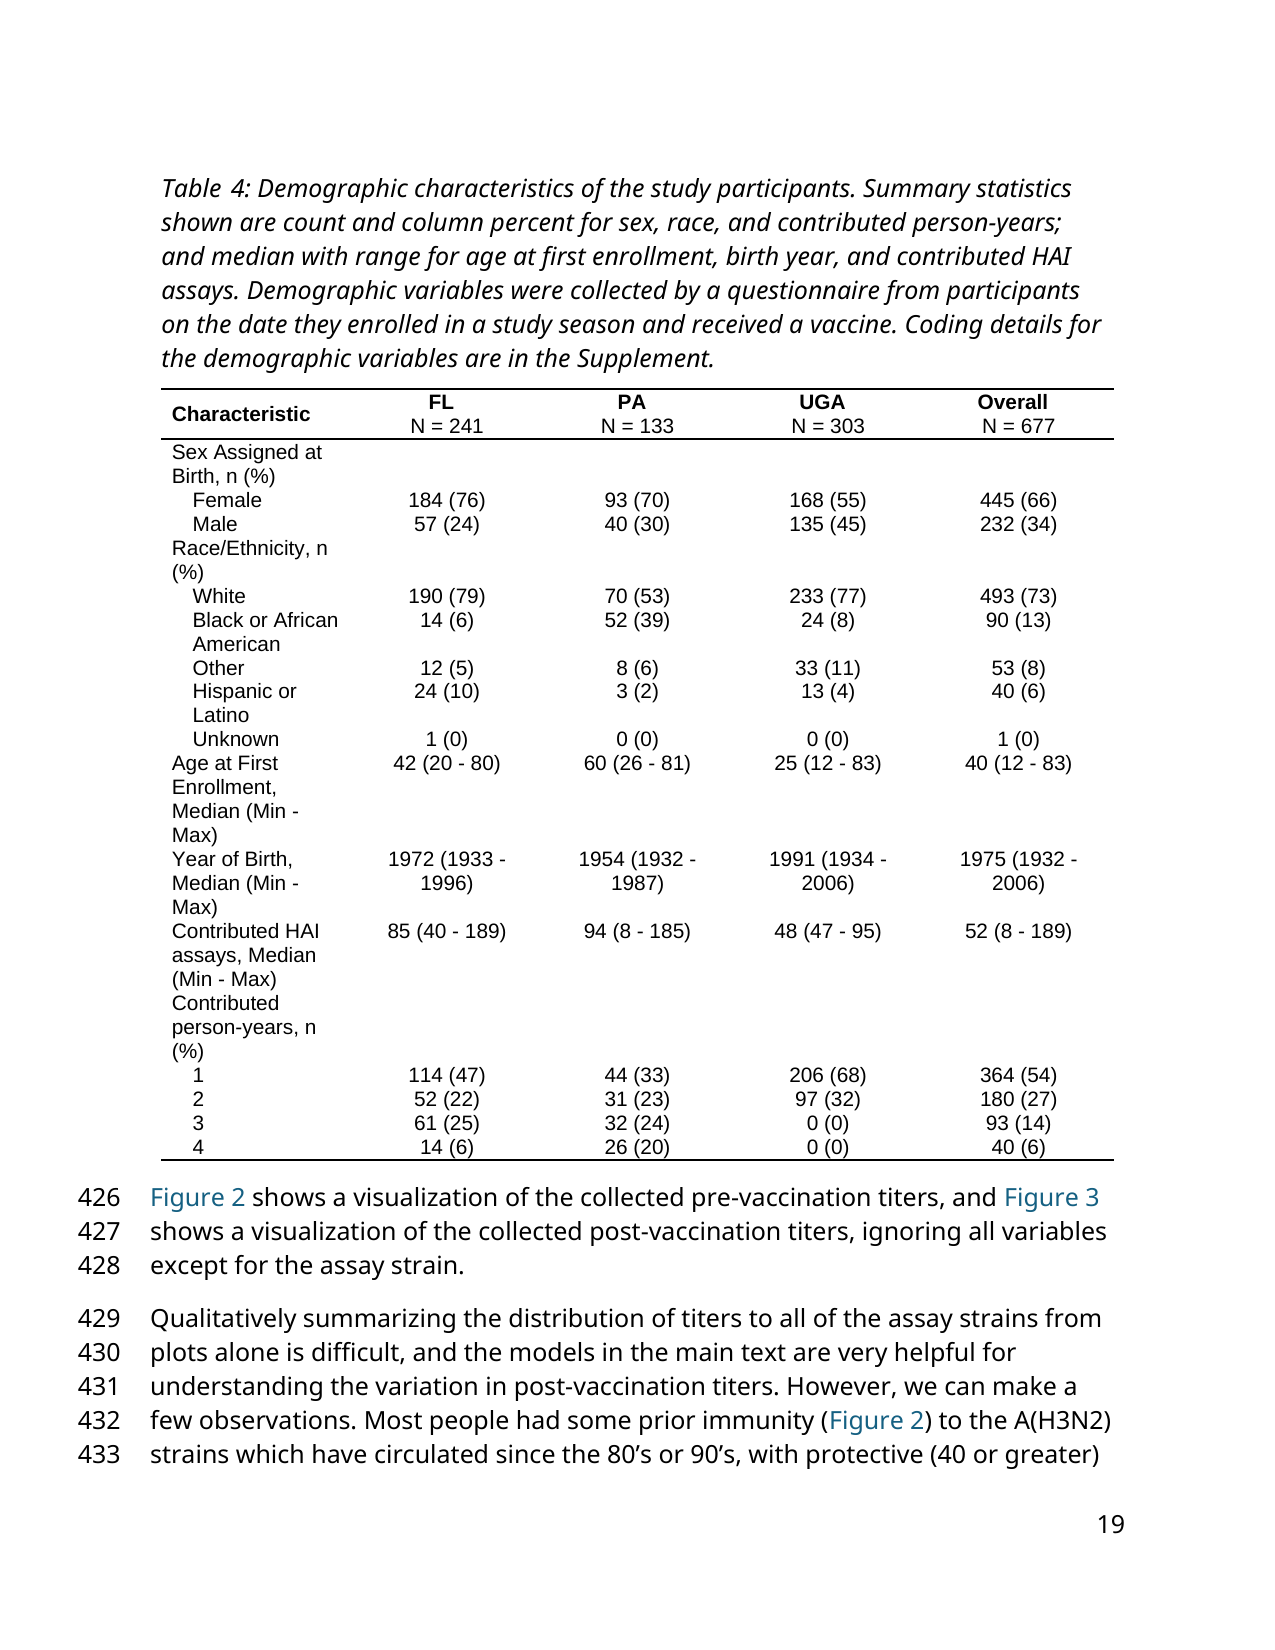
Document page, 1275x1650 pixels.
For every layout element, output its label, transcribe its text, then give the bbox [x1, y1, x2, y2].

text Figure 2 shows a visualization of the collected pre-vaccination titers, and Figure 3 shows a visualization of the collected post-vaccination titers, ignoring all variables except for the assay strain. [150, 1179, 1125, 1282]
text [150, 1300, 1125, 1471]
table_header Table 4: Demographic characteristics of the study participants. Summary statistics shown are count and column percent for sex, race, and contributed person-years; and median with range for age at first enrollment, birth year, and contributed HAI assays. Demographic variables were collected by a questionnaire from participants on the date they enrolled in a study season and received a vaccine. Coding details for the demographic variables are in the Supplement. [150, 150, 1125, 1161]
